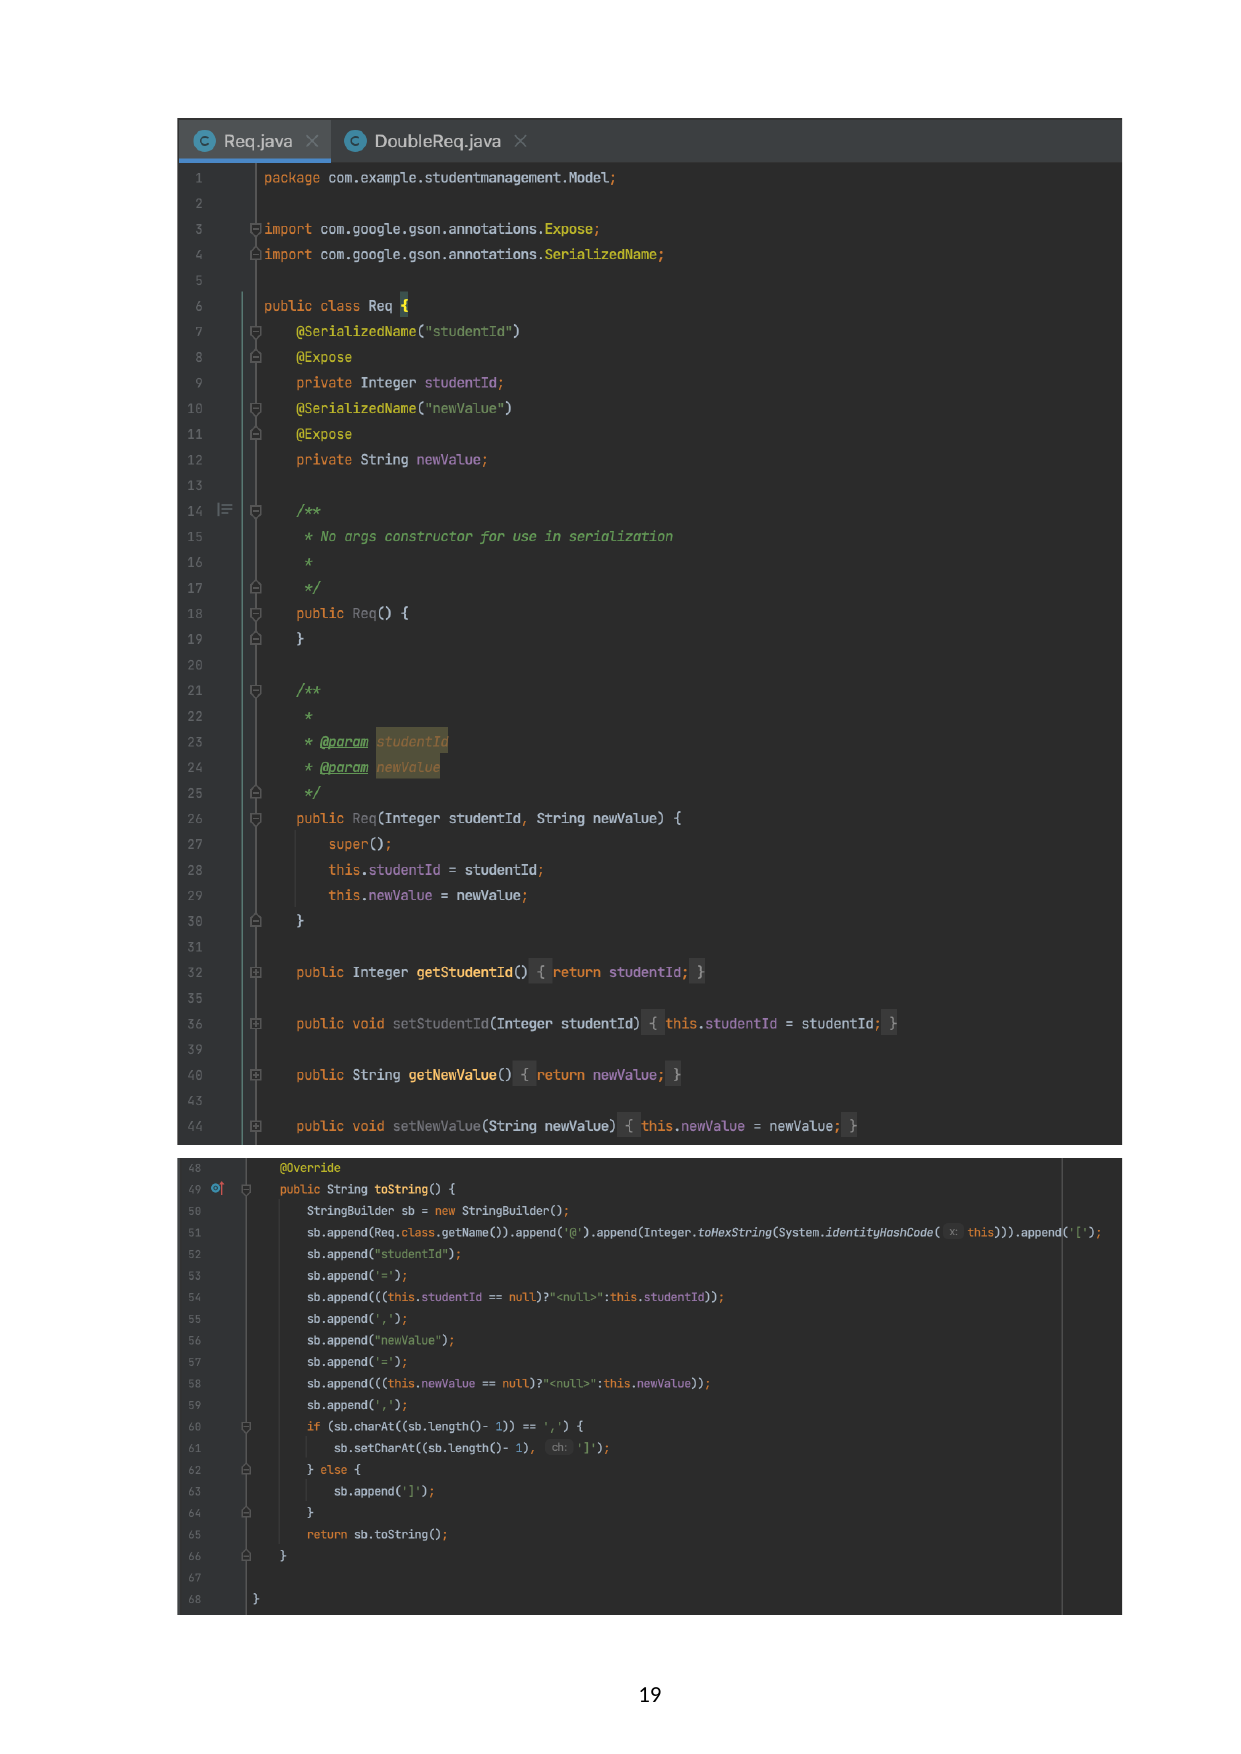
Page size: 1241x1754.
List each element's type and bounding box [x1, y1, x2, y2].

picture [177, 118, 1123, 1145]
picture [177, 1158, 1123, 1615]
